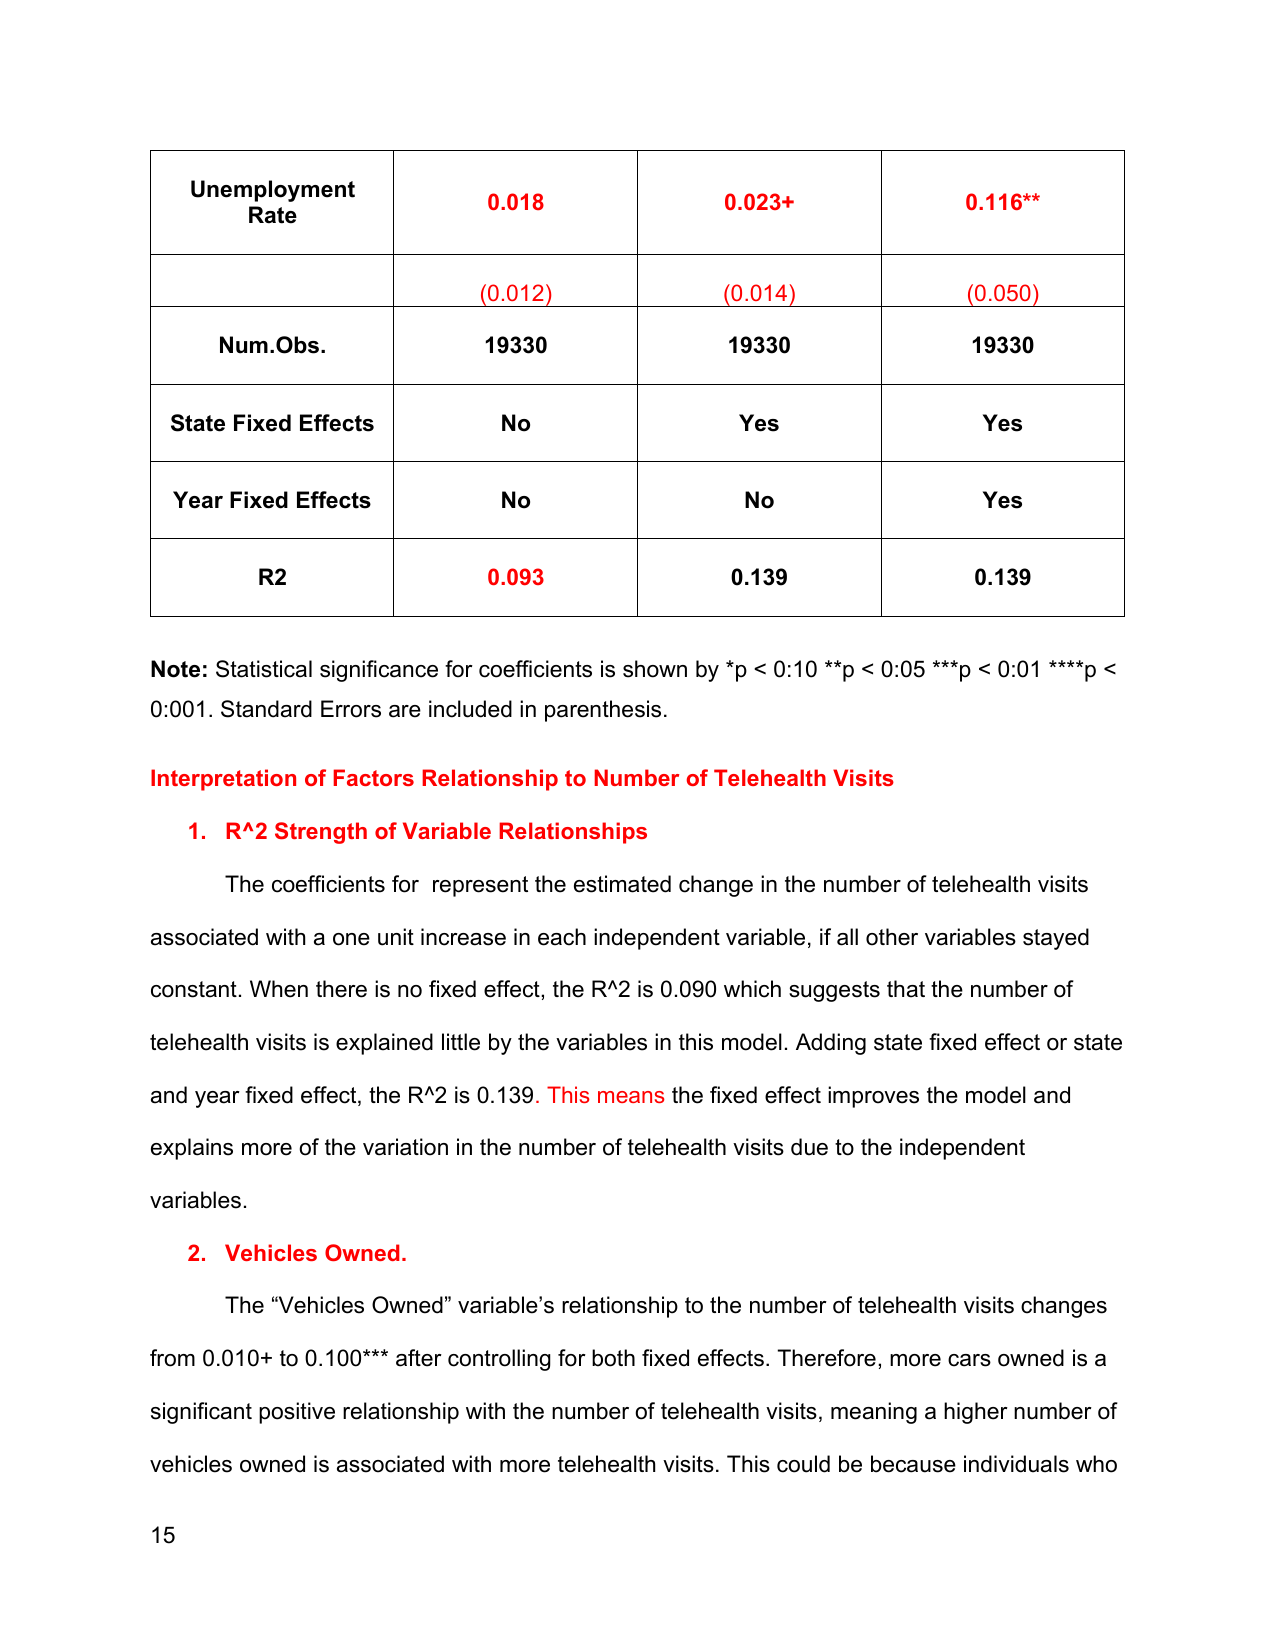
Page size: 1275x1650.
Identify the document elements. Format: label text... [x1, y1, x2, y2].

table_cell 19330 [638, 307, 881, 383]
table_cell 0.018 [394, 151, 637, 254]
text Interpretation of Factors Relationship to Number of Telehealth Visits [150, 765, 1125, 792]
table_cell 19330 [394, 307, 637, 383]
table_cell (0.050) [882, 255, 1124, 306]
table_cell 19330 [882, 307, 1124, 383]
table_cell Yes [638, 385, 881, 461]
list R^2 Strength of Variable Relationships [187, 818, 1125, 844]
table_cell Unemployment Rate [151, 151, 393, 254]
text The coefficients for Table 1 represent the estimated change in the number of telehealth visits associated with a one unit increase in each independent variable, if all other variables stayed constant. When there is no fixed effect, the R^2 is 0.090 which suggests that the number of telehealth visits is explained little by the variables in this model. Adding state fixed effect or state and year fixed effect, the R^2 is 0.139. This means the fixed effect improves the model and explains more of the variation in the number of telehealth visits due to the independent variables. [150, 871, 1125, 1213]
table_cell Yes [882, 385, 1124, 461]
table_cell 0.023+ [638, 151, 881, 254]
table_cell R2 [151, 539, 393, 616]
table_cell Num.Obs. [151, 307, 393, 383]
text Note: Statistical significance for coefficients is shown by *p < 0:10 **p < 0:05 ***p < 0:01 ****p < 0:001. Standard Errors are included in parenthesis. [150, 656, 1125, 722]
table_cell [151, 255, 393, 306]
table_cell 0.116** [882, 151, 1124, 254]
list Vehicles Owned. [187, 1240, 1125, 1266]
table_cell 0.139 [882, 539, 1124, 616]
table_cell Year Fixed Effects [151, 462, 393, 538]
table_cell 0.093 [394, 539, 637, 616]
table_cell 0.139 [638, 539, 881, 616]
table_cell No [394, 385, 637, 461]
table_cell No [638, 462, 881, 538]
table_cell State Fixed Effects [151, 385, 393, 461]
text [150, 1292, 1125, 1477]
table_cell No [394, 462, 637, 538]
table_cell Yes [882, 462, 1124, 538]
table_cell (0.014) [638, 255, 881, 306]
table_cell (0.012) [394, 255, 637, 306]
